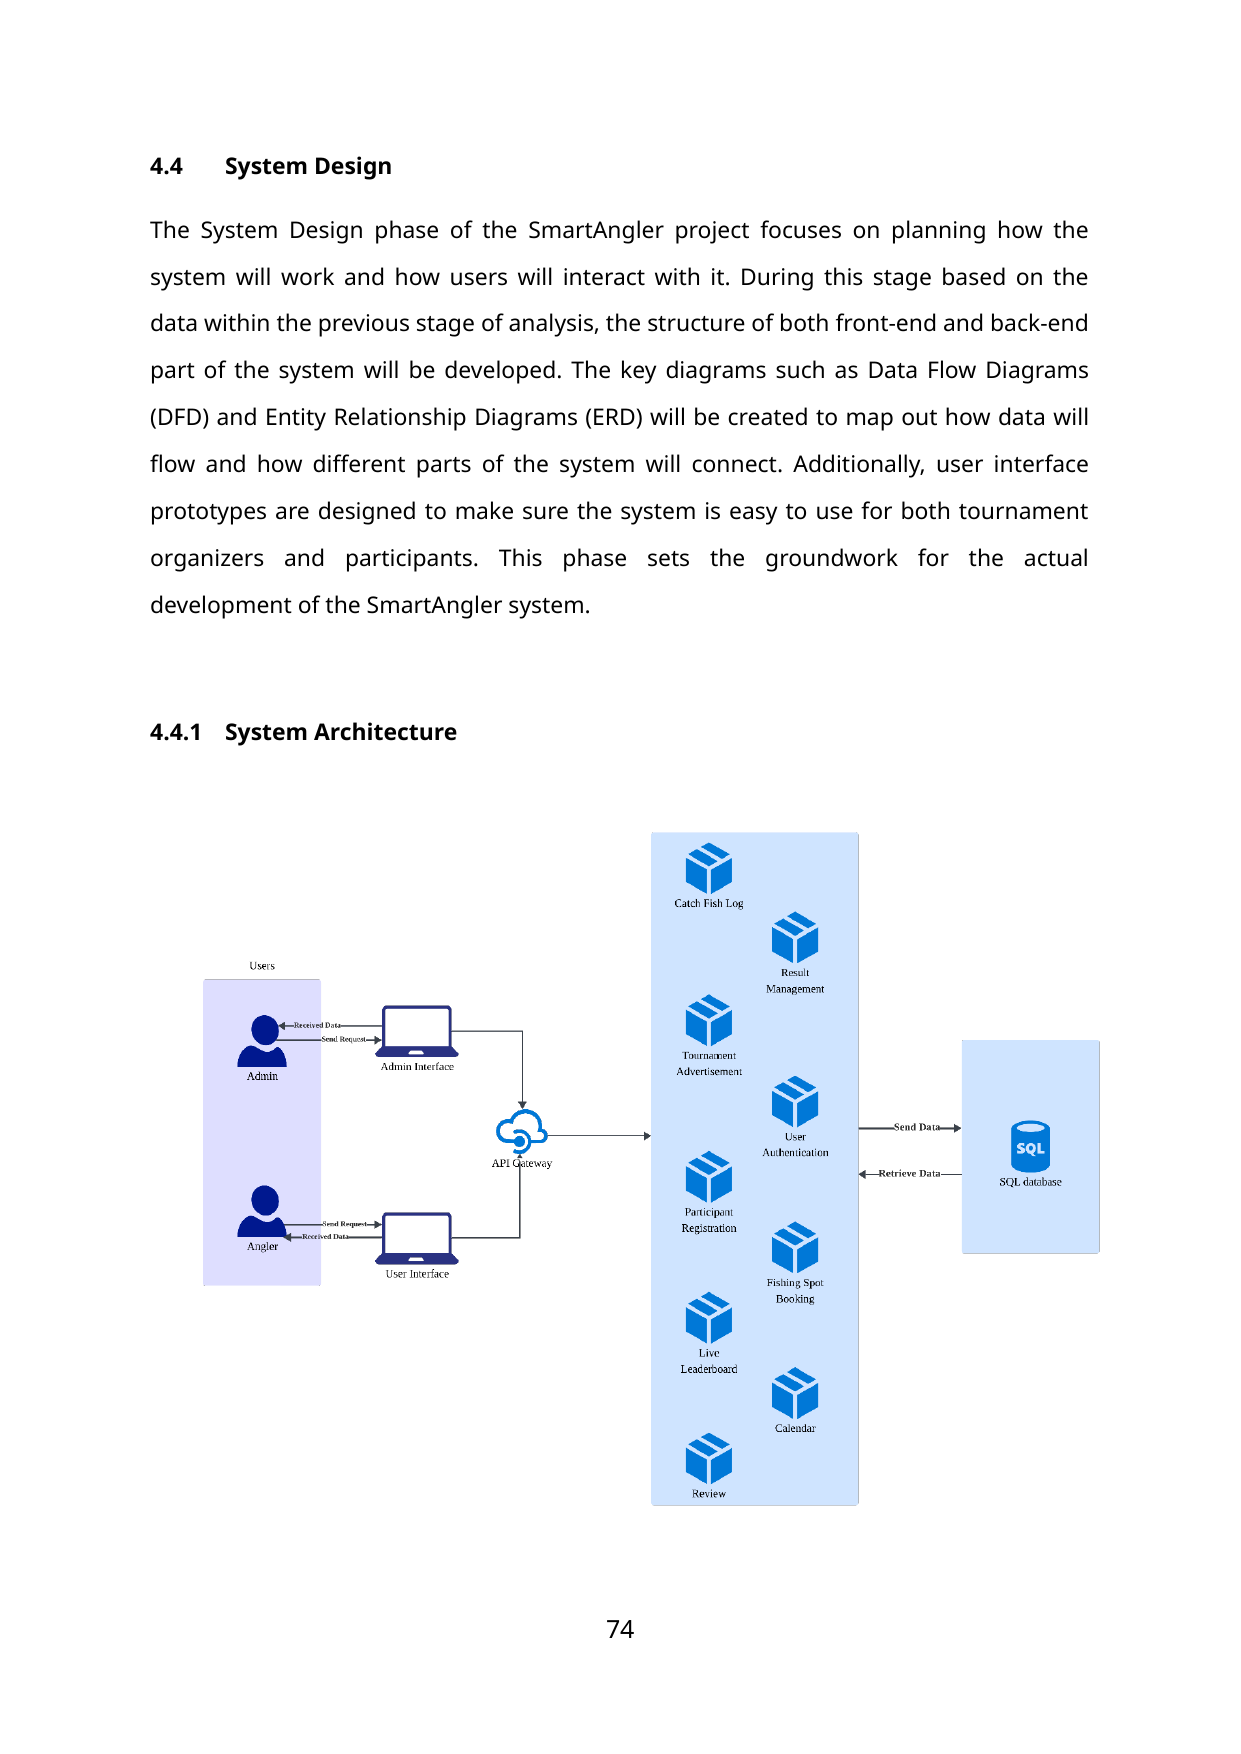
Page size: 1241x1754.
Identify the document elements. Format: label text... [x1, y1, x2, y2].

list System Design [150, 150, 1090, 181]
picture [150, 779, 1132, 1557]
text The System Design phase of the SmartAngler project focuses on planning how the system will work and how users will interact with it. During this stage based on the data within the previous stage of analysis, the structure of both front-end and back-end part of the system will be developed. The key diagrams such as Data Flow Diagrams (DFD) and Entity Relationship Diagrams (ERD) will be created to map out how data will flow and how different parts of the system will connect. Additionally, user interface prototypes are designed to make sure the system is easy to use for both tournament organizers and participants. This phase sets the groundwork for the actual development of the SmartAngler system. [150, 213, 1090, 620]
list System Architecture [150, 716, 1090, 747]
